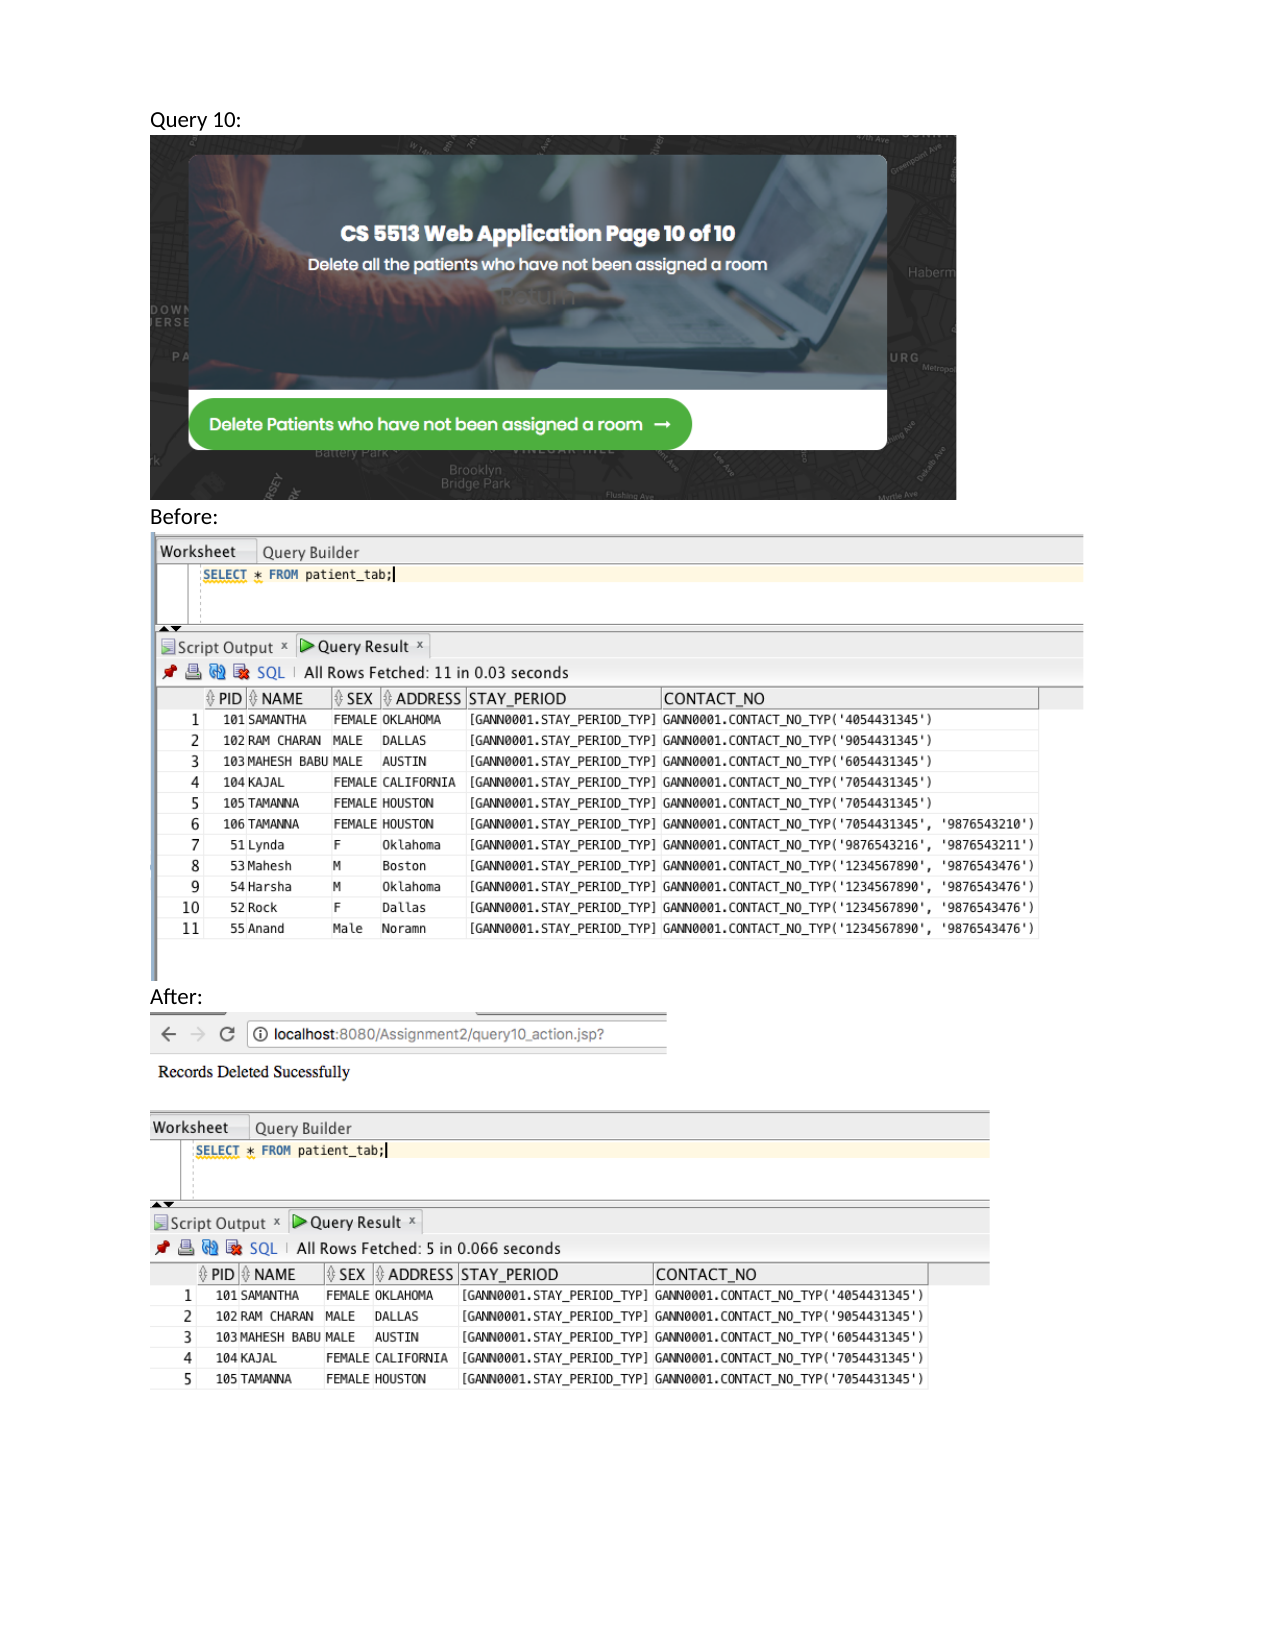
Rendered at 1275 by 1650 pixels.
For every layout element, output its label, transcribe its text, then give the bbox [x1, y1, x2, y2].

picture [150, 1012, 667, 1109]
picture [150, 532, 1084, 981]
picture [150, 135, 957, 500]
list After: [150, 982, 1200, 1011]
list Query 10: [150, 105, 1200, 133]
picture [150, 1110, 990, 1422]
list Before: [150, 502, 1200, 530]
